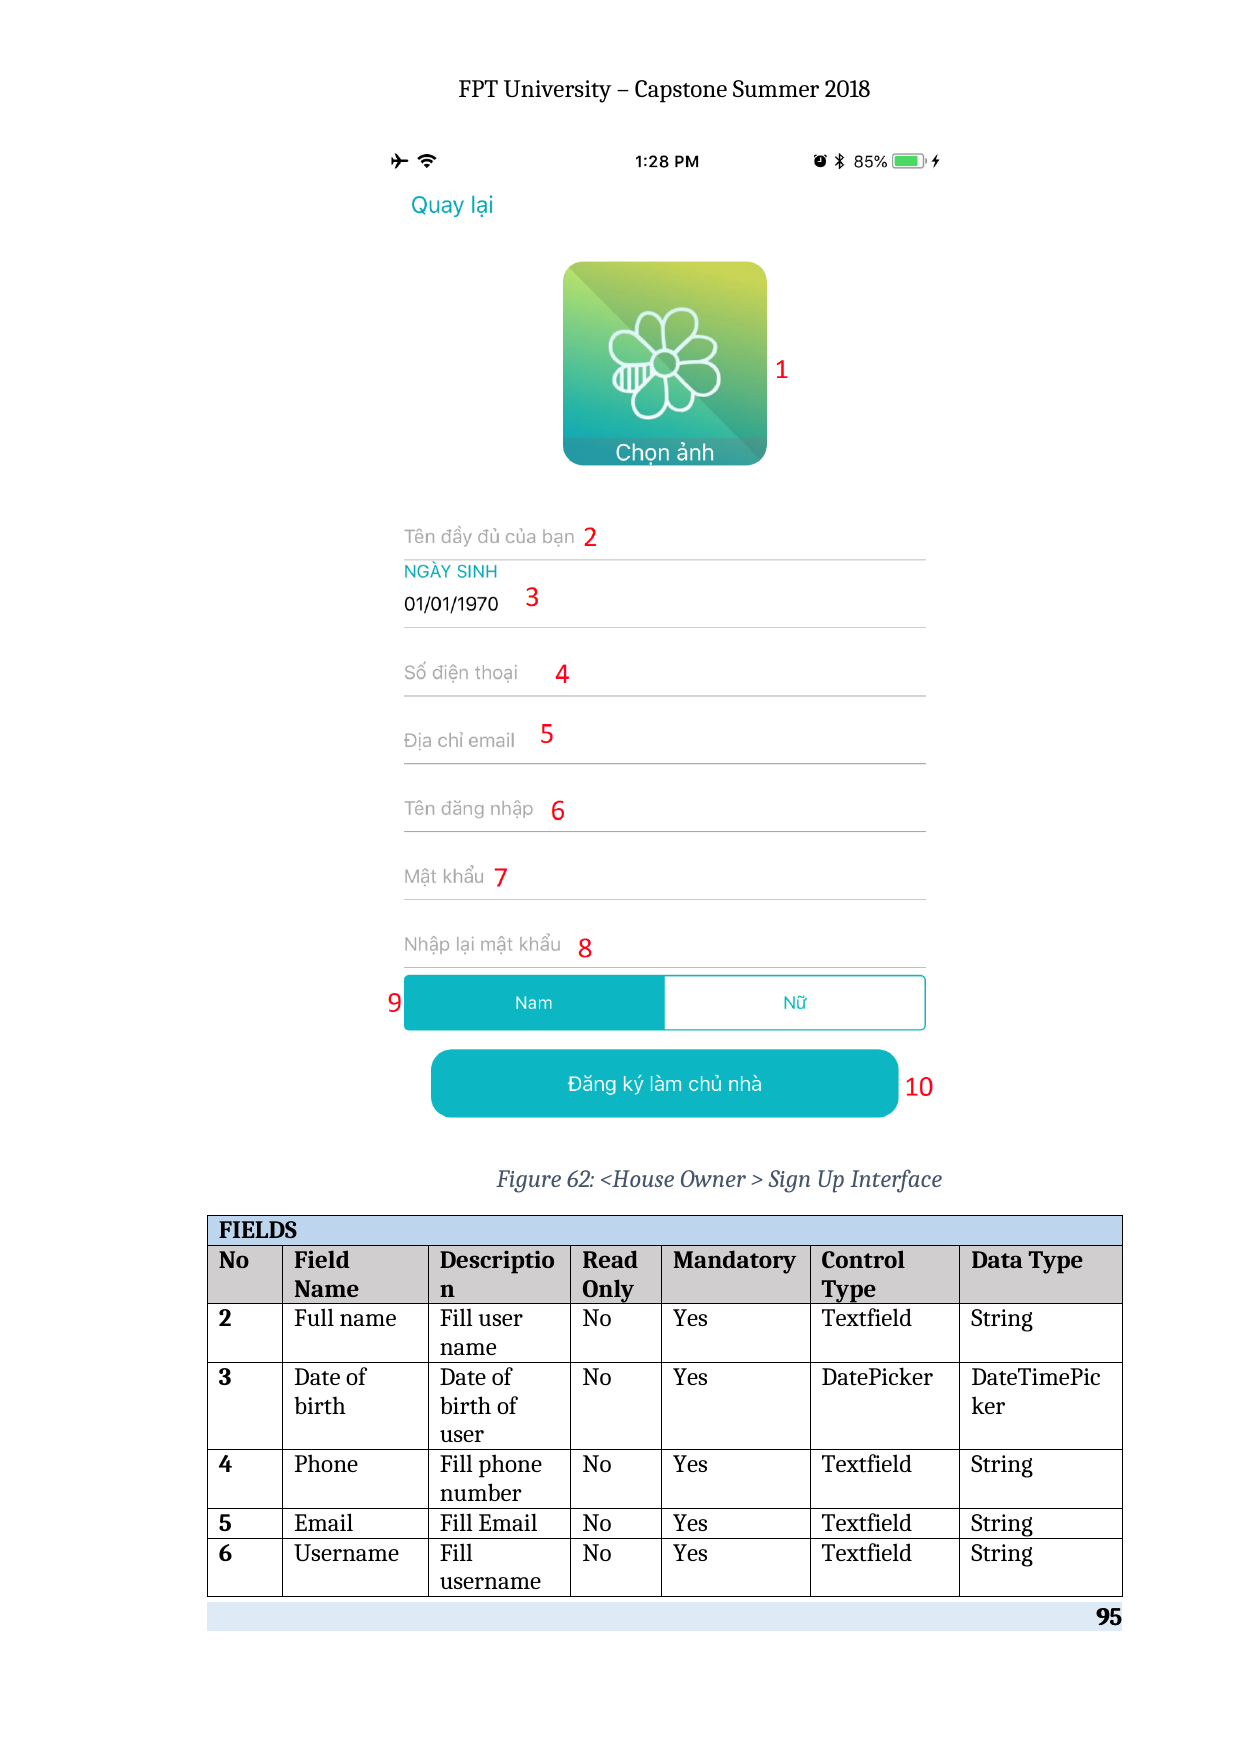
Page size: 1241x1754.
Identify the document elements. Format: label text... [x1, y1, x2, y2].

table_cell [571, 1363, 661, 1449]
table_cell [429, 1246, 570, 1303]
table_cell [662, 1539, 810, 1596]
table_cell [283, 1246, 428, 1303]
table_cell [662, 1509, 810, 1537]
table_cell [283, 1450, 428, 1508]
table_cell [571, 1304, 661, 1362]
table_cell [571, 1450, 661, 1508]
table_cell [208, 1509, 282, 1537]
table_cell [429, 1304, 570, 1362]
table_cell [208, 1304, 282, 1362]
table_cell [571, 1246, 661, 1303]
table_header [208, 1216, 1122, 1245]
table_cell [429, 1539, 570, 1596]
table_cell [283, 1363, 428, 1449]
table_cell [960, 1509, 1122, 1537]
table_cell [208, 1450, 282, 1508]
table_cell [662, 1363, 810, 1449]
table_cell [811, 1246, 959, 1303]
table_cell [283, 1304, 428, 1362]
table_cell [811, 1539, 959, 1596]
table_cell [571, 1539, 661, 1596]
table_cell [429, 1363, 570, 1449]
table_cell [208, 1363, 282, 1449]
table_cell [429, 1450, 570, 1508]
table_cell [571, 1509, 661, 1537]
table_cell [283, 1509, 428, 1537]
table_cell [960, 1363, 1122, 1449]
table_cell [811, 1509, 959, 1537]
picture [383, 147, 946, 1147]
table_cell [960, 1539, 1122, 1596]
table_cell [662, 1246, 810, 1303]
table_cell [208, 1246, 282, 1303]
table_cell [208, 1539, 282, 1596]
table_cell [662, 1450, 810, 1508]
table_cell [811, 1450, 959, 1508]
text Figure 62: <House Owner > Sign Up Interface [319, 1165, 1122, 1194]
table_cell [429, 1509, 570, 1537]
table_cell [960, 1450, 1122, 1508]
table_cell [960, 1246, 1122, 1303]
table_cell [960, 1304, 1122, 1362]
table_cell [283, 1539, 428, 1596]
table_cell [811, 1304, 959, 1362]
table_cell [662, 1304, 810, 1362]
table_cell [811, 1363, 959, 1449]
